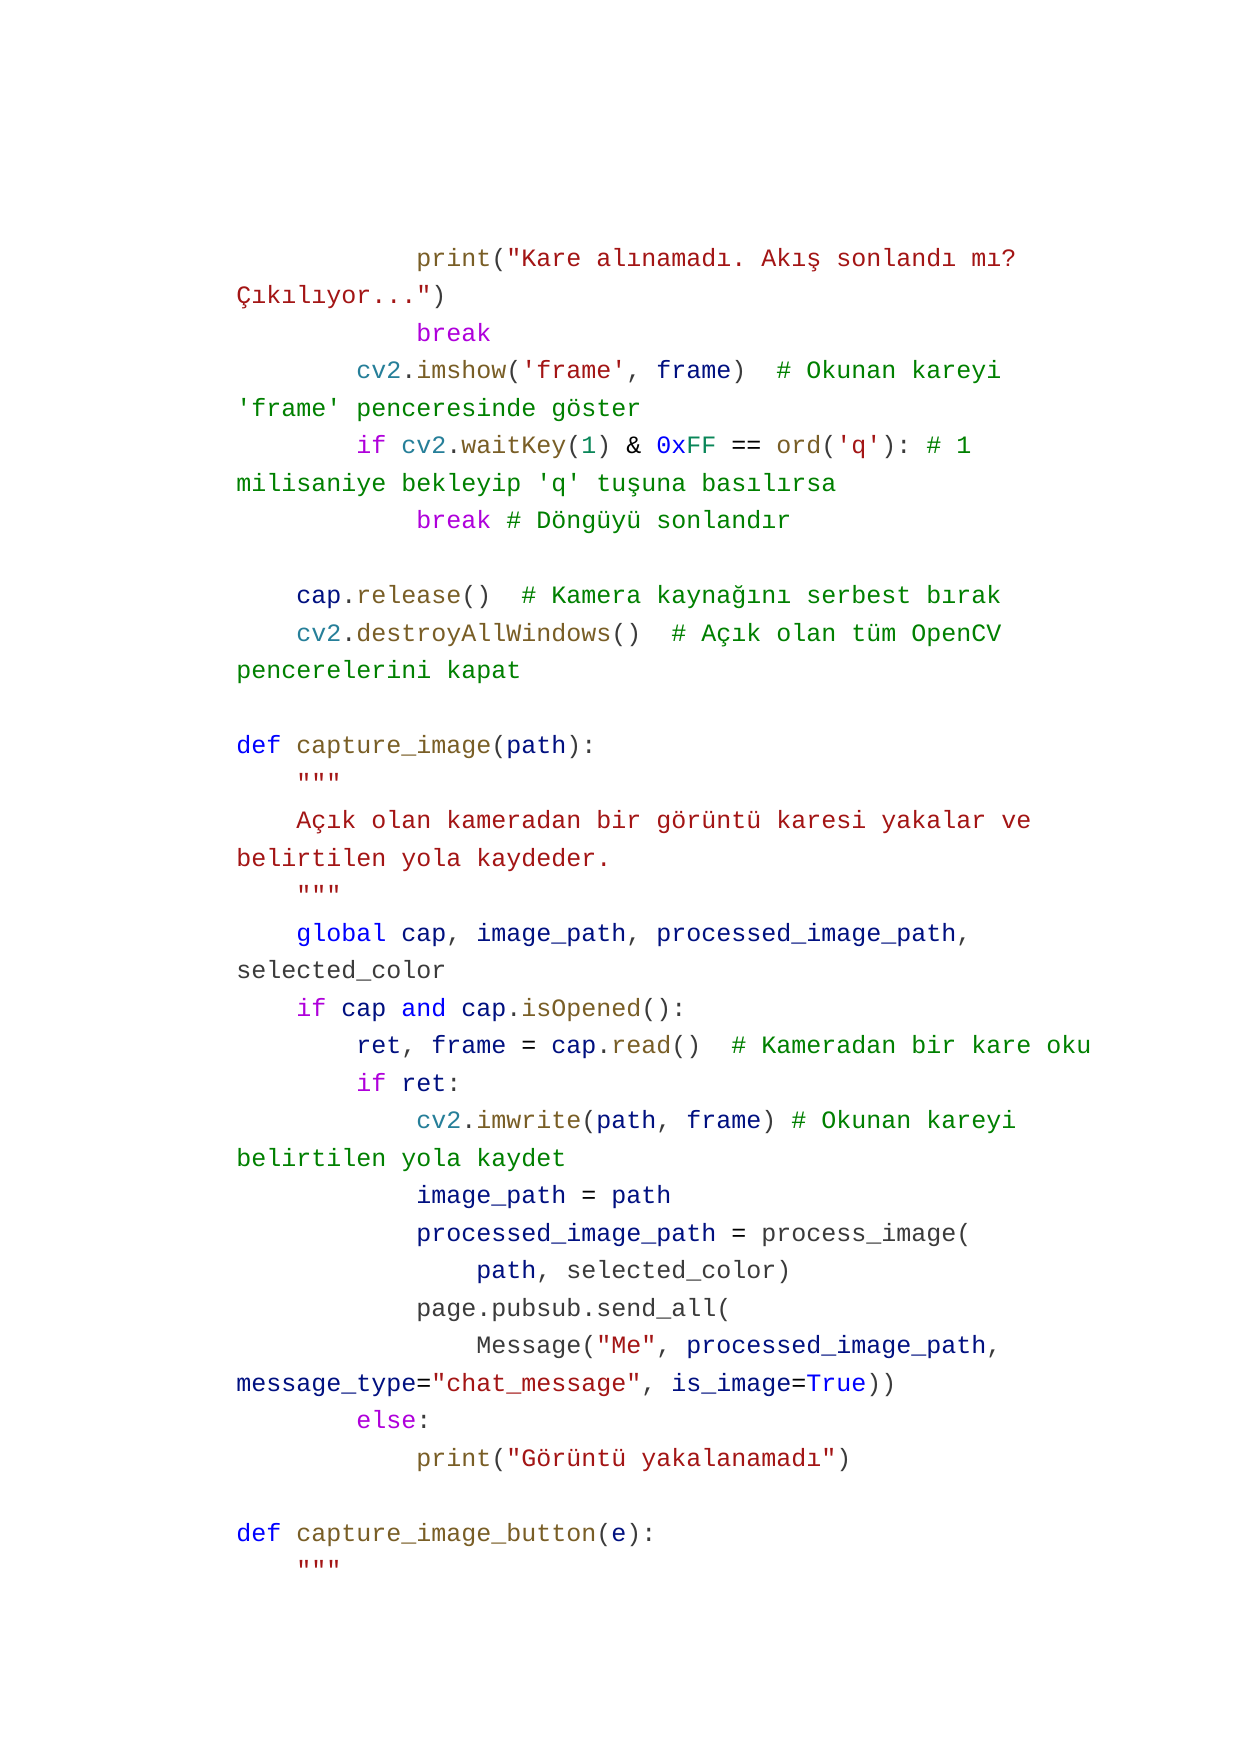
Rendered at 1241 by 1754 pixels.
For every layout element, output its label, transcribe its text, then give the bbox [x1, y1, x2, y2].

text Açık olan kameradan bir görüntü karesi yakalar ve belirtilen yola kaydeder. [236, 799, 1092, 874]
text path, selected_color) [236, 1249, 1092, 1286]
text cv2.destroyAllWindows() # Açık olan tüm OpenCV pencerelerini kapat [236, 611, 1092, 686]
text cap.release() # Kamera kaynağını serbest bırak [236, 574, 1092, 611]
text def capture_image(path): [236, 724, 1092, 761]
text break # Döngüyü sonlandır [236, 499, 1092, 536]
text ret, frame = cap.read() # Kameradan bir kare oku [236, 1024, 1092, 1061]
text """ [236, 874, 1092, 911]
text else: [236, 1399, 1092, 1436]
text print("Görüntü yakalanamadı") [236, 1436, 1092, 1474]
text if ret: [236, 1061, 1092, 1099]
text """ [236, 1549, 1092, 1586]
text processed_image_path = process_image( [236, 1211, 1092, 1249]
text print("Kare alınamadı. Akış sonlandı mı? Çıkılıyor...") [236, 236, 1092, 311]
text global cap, image_path, processed_image_path, selected_color [236, 911, 1092, 986]
text break [236, 311, 1092, 349]
text if cv2.waitKey(1) & 0xFF == ord('q'): # 1 milisaniye bekleyip 'q' tuşuna basılırsa [236, 424, 1092, 499]
text """ [236, 761, 1092, 799]
text image_path = path [236, 1174, 1092, 1211]
text page.pubsub.send_all( [236, 1286, 1092, 1324]
text if cap and cap.isOpened(): [236, 986, 1092, 1024]
text Message("Me", processed_image_path, message_type="chat_message", is_image=True)) [236, 1324, 1092, 1399]
text def capture_image_button(e): [236, 1511, 1092, 1549]
text cv2.imwrite(path, frame) # Okunan kareyi belirtilen yola kaydet [236, 1099, 1092, 1174]
text cv2.imshow('frame', frame) # Okunan kareyi 'frame' penceresinde göster [236, 349, 1092, 424]
